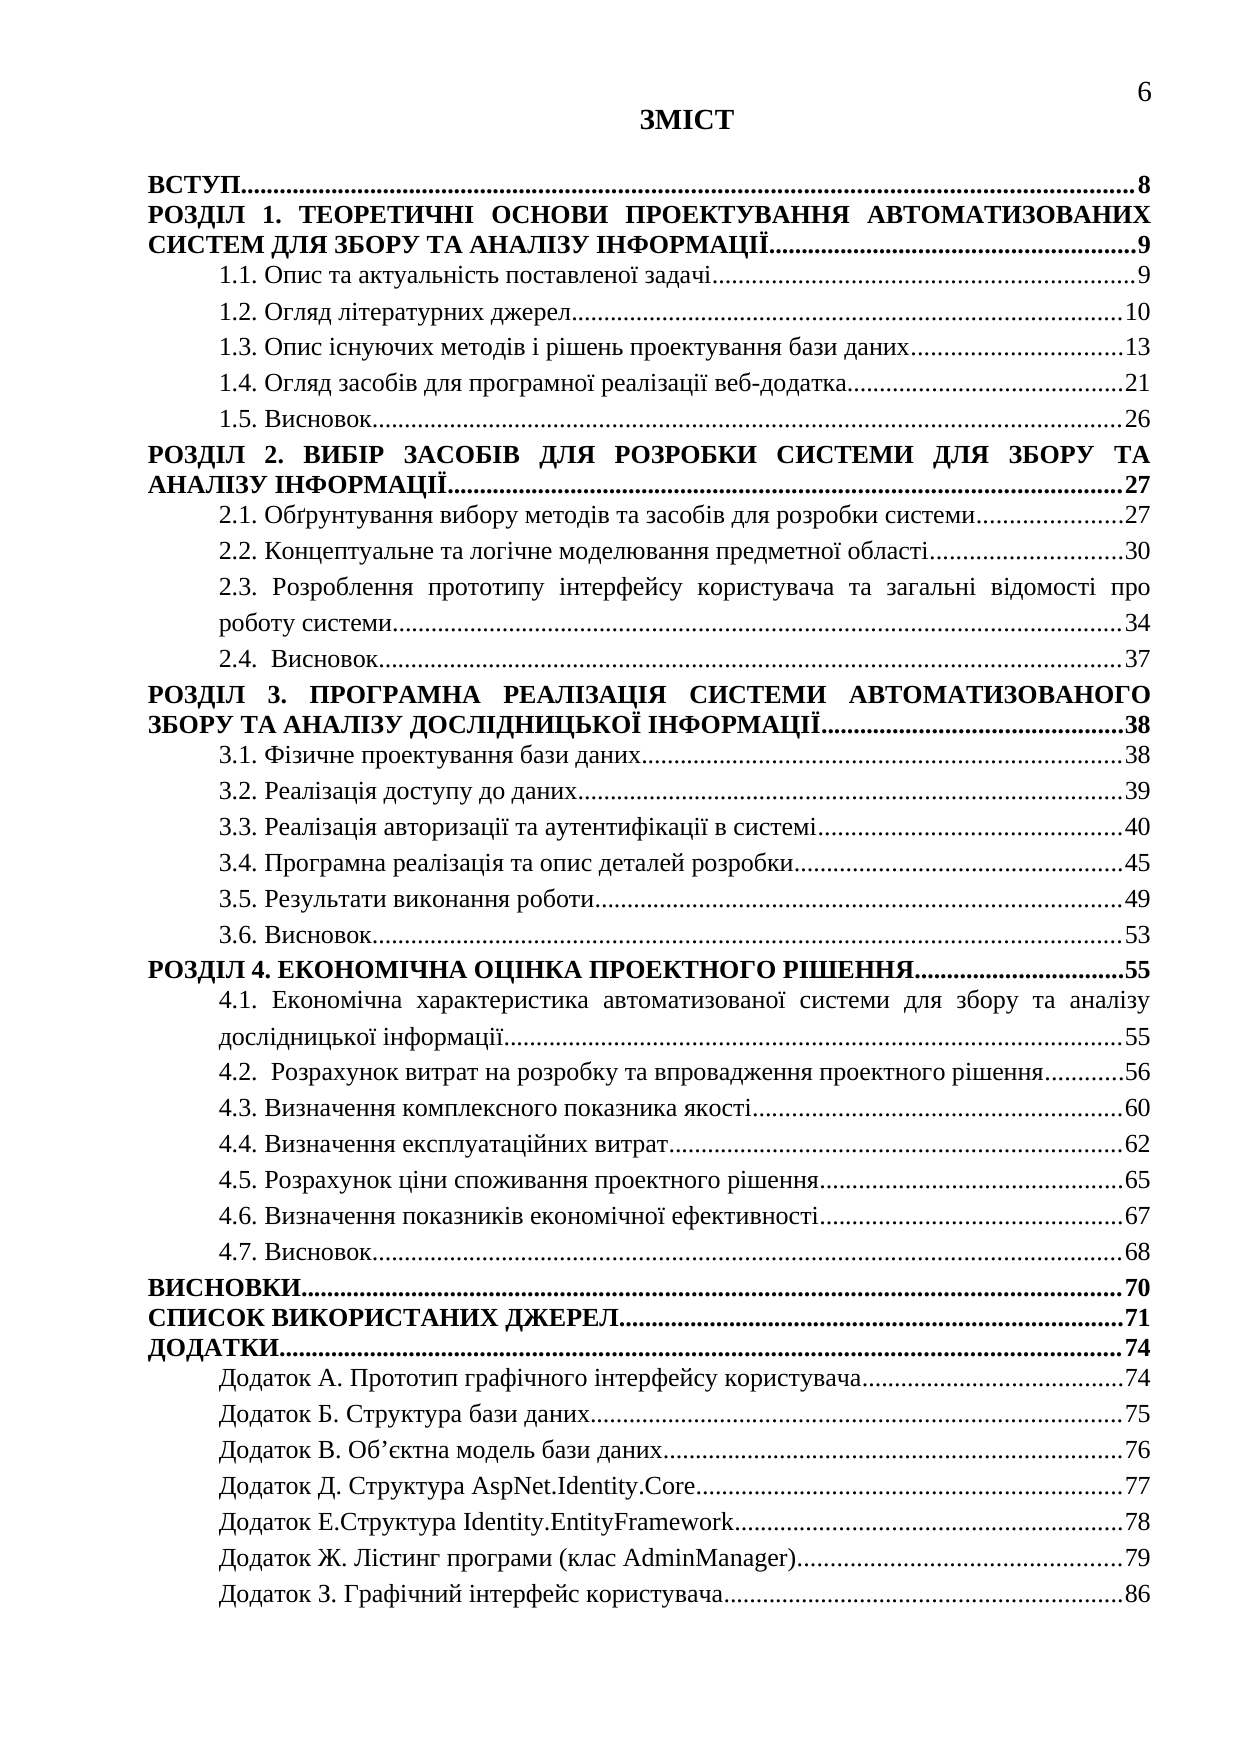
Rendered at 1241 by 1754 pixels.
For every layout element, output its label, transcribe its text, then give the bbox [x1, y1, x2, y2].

text Додаток Б. Структура бази даних 75 [218, 1398, 1152, 1428]
text Розділ 1. теоретичні основи проектування автоматизованих систем для збору та аналізу інформації 9 [148, 199, 1152, 259]
text 3.5. Результати виконання роботи 49 [594, 883, 1152, 913]
text Додаток Ж. Лістинг програми (клас AdminManager) 79 [218, 1542, 1152, 1572]
text 4.3. Визначення комплексного показника якості 60 [218, 1092, 1152, 1122]
text Список використаних джерел 71 [148, 1302, 1152, 1332]
text 3.4. Програмна реалізація та опис деталей розробки 45 [794, 847, 1152, 877]
text 3.3. Реалізація авторизації та аутентифікації в системі 40 [817, 811, 1152, 841]
text 4.6. Визначення показників економічної ефективності 67 [819, 1200, 1152, 1230]
text Розділ 3. Програмна реалізація системи автоматизованого збору та аналізу дослідницької інформації 38 [148, 679, 1152, 739]
text 2.1. Обґрунтування вибору методів та засобів для розробки системи 27 [218, 499, 1152, 529]
text Додаток А. Прототип графічного інтерфейсу користувача 74 [218, 1362, 1152, 1392]
text 1.4. Огляд засобів для програмної реалізації веб-додатка 21 [218, 367, 1152, 397]
text Додаток В. Об’єктна модель бази даних 76 [218, 1434, 1152, 1464]
text 1.3. Опис існуючих методів і рішень проектування бази даних 13 [910, 331, 1152, 361]
text Розділ 2. Вибір засобів для розробки системи для збору та аналізу інформації 27 [148, 439, 1152, 499]
text РОЗДІЛ 4. ЕКОНОМІЧНА ОЦІНКА ПРОЕКТНОГО РІШЕННЯ 55 [148, 954, 1152, 984]
text Додаток Д. Структура AspNet.Identity.Core 77 [218, 1470, 1152, 1500]
text 2.2. Концептуальне та логічне моделювання предметної області 30 [929, 535, 1152, 565]
text 1.5. Висновок 26 [218, 403, 1152, 433]
text ЗМІСТ [148, 102, 1152, 136]
text 3.1. Фізичне проектування бази даних 38 [641, 739, 1152, 769]
text Додаток Е.Структура Identity.EntityFramework 78 [218, 1506, 1152, 1536]
text 4.4. Визначення експлуатаційних витрат 62 [668, 1128, 1152, 1158]
text ВИСНОВКИ 70 [148, 1272, 1152, 1302]
text 2.4. Висновок 37 [378, 643, 1152, 673]
text 4.5. Розрахунок ціни споживання проектного рішення 65 [819, 1164, 1152, 1194]
text 3.2. Реалізація доступу до даних 39 [578, 775, 1152, 805]
text ДОДАТКИ 74 [148, 1332, 1152, 1362]
text 1.2. Огляд літературних джерел 10 [218, 296, 1152, 326]
text Вступ 8 [148, 169, 1152, 199]
text 4.1. Економічна характеристика автоматизованої системи для збору та аналізу дослідницької інформації 55 [218, 984, 1152, 1051]
text 2.3. Розроблення прототипу інтерфейсу користувача та загальні відомості про роботу системи 34 [218, 571, 1152, 637]
text Додаток З. Графічний інтерфейс користувача 86 [218, 1578, 1152, 1608]
text 3.6. Висновок 53 [372, 919, 1152, 949]
text 1.1. Опис та актуальність поставленої задачі 9 [218, 259, 1152, 289]
text 4.7. Висновок 68 [372, 1236, 1152, 1266]
